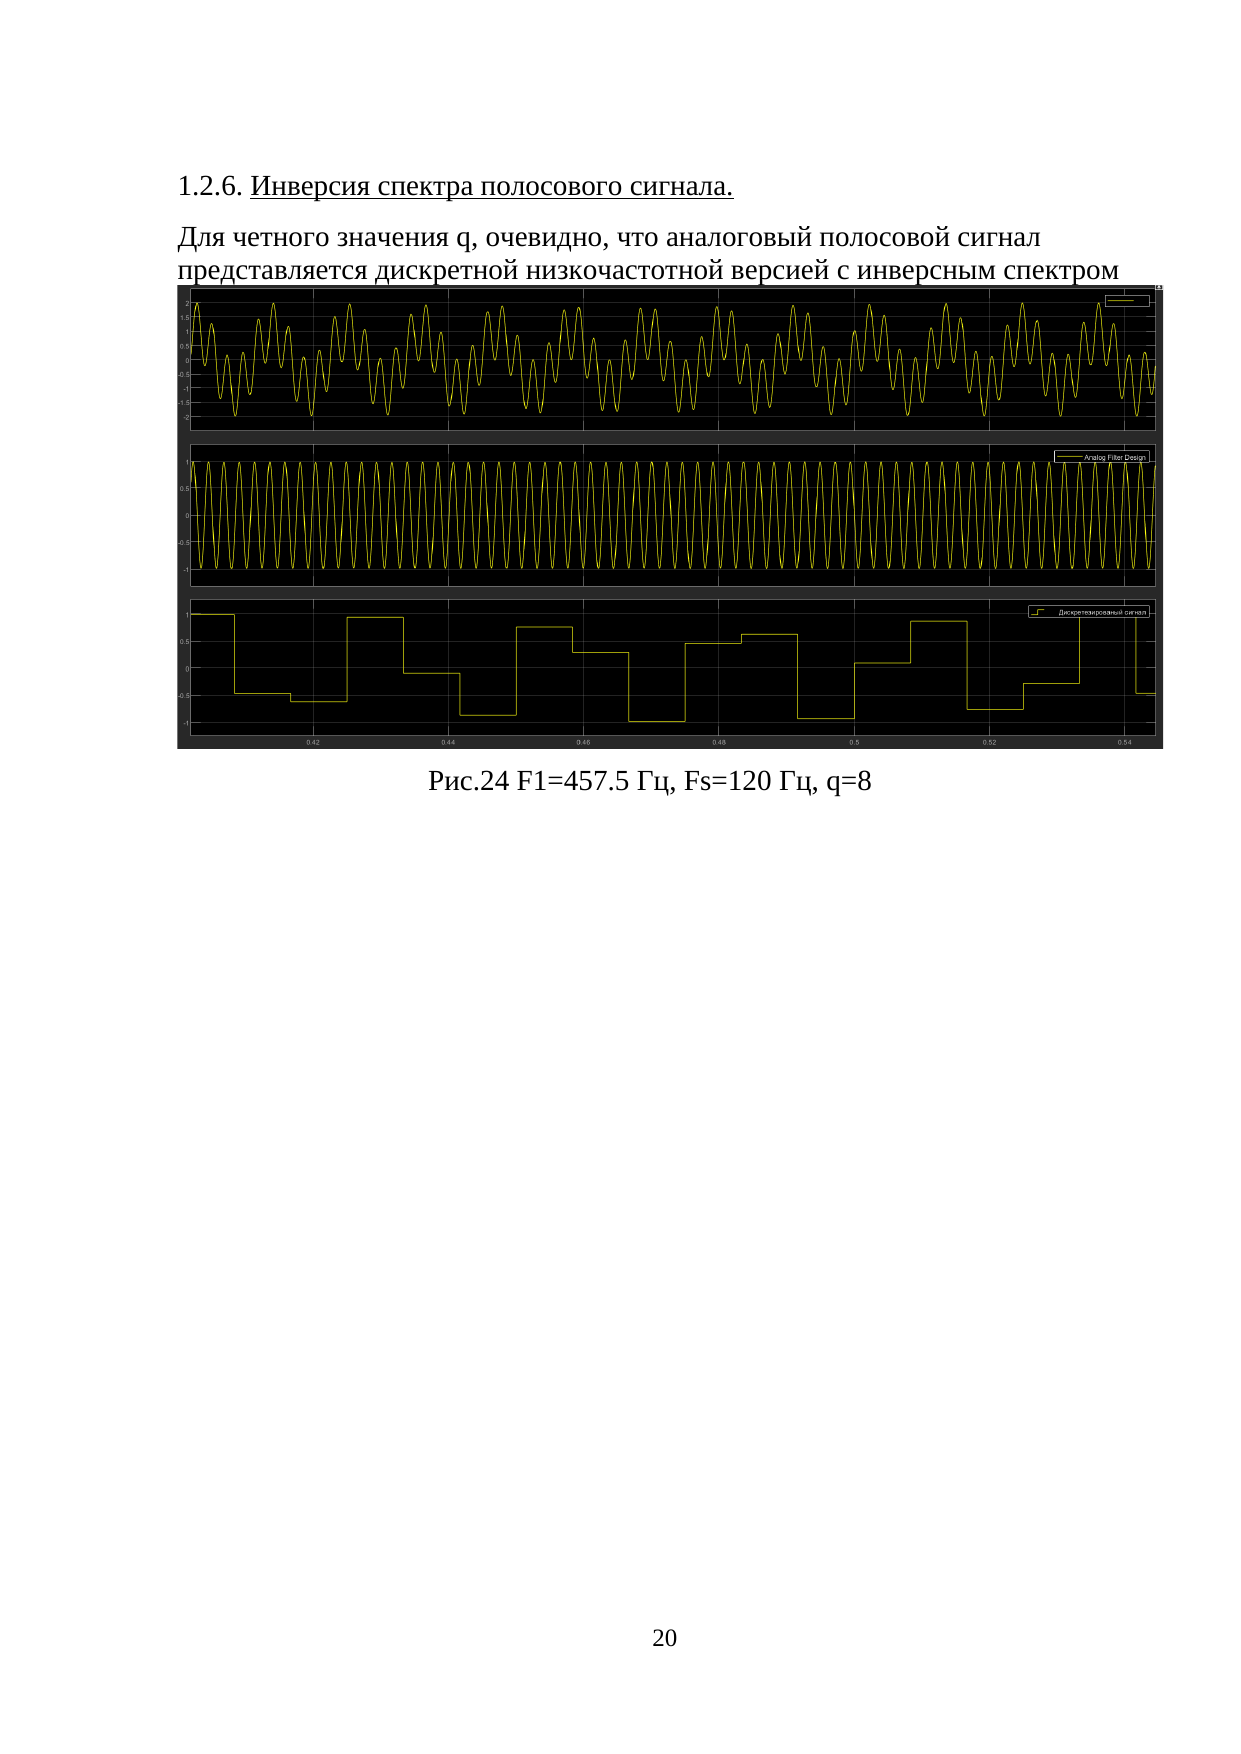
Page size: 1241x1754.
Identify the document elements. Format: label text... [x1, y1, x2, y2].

text Рис.24 F1=457.5 Гц, Fs=120 Гц, q=8 [177, 763, 1122, 796]
text 1.2.6. Инверсия спектра полосового сигнала. [177, 168, 1122, 202]
text Для четного значения q, очевидно, что аналоговый полосовой сигнал представляется дискретной низкочастотной версией с инверсным спектром [177, 219, 1152, 285]
picture [177, 285, 1164, 749]
